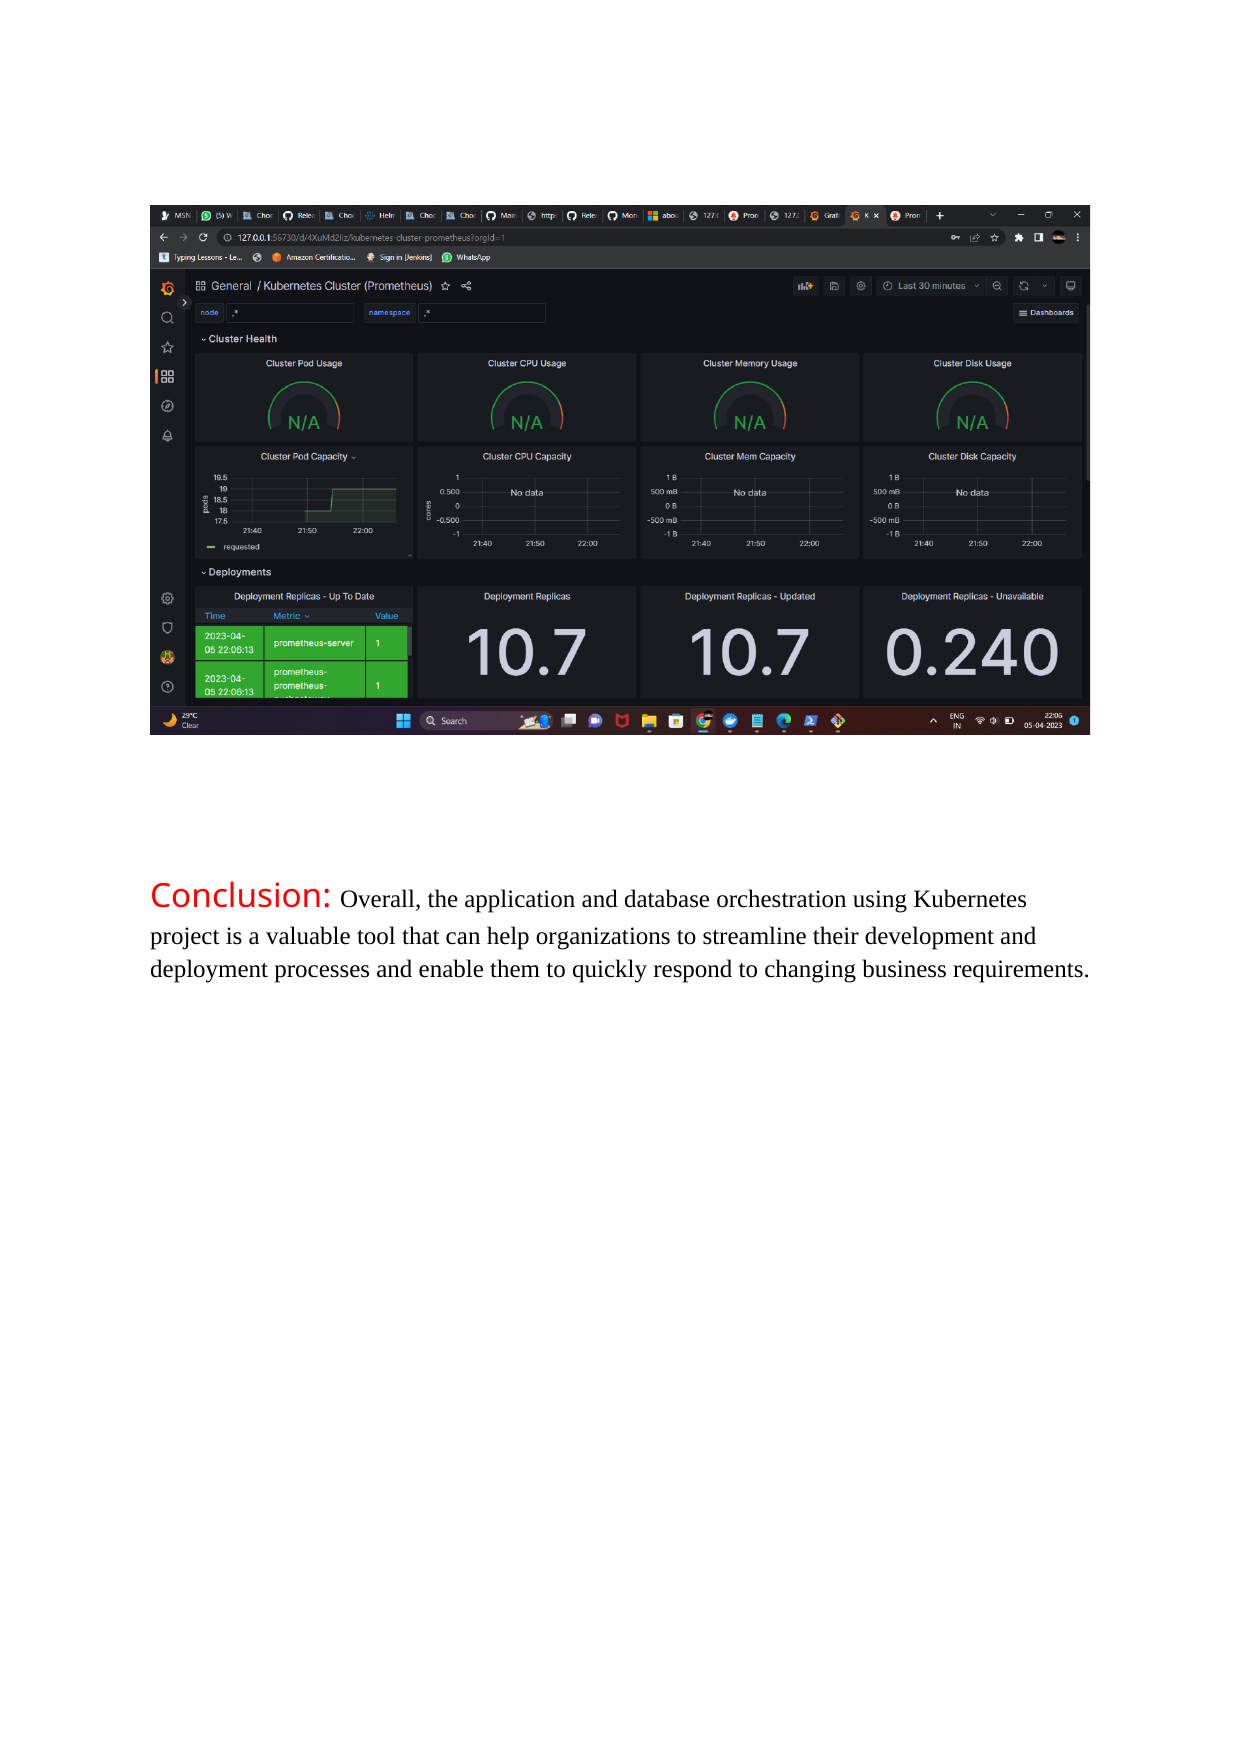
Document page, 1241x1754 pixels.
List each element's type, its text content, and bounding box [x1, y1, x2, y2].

text Conclusion: Overall, the application and database orchestration using Kubernetes project is a valuable tool that can help organizations to streamline their development and deployment processes and enable them to quickly respond to changing business requirements. [150, 871, 1090, 983]
picture [150, 205, 1091, 735]
